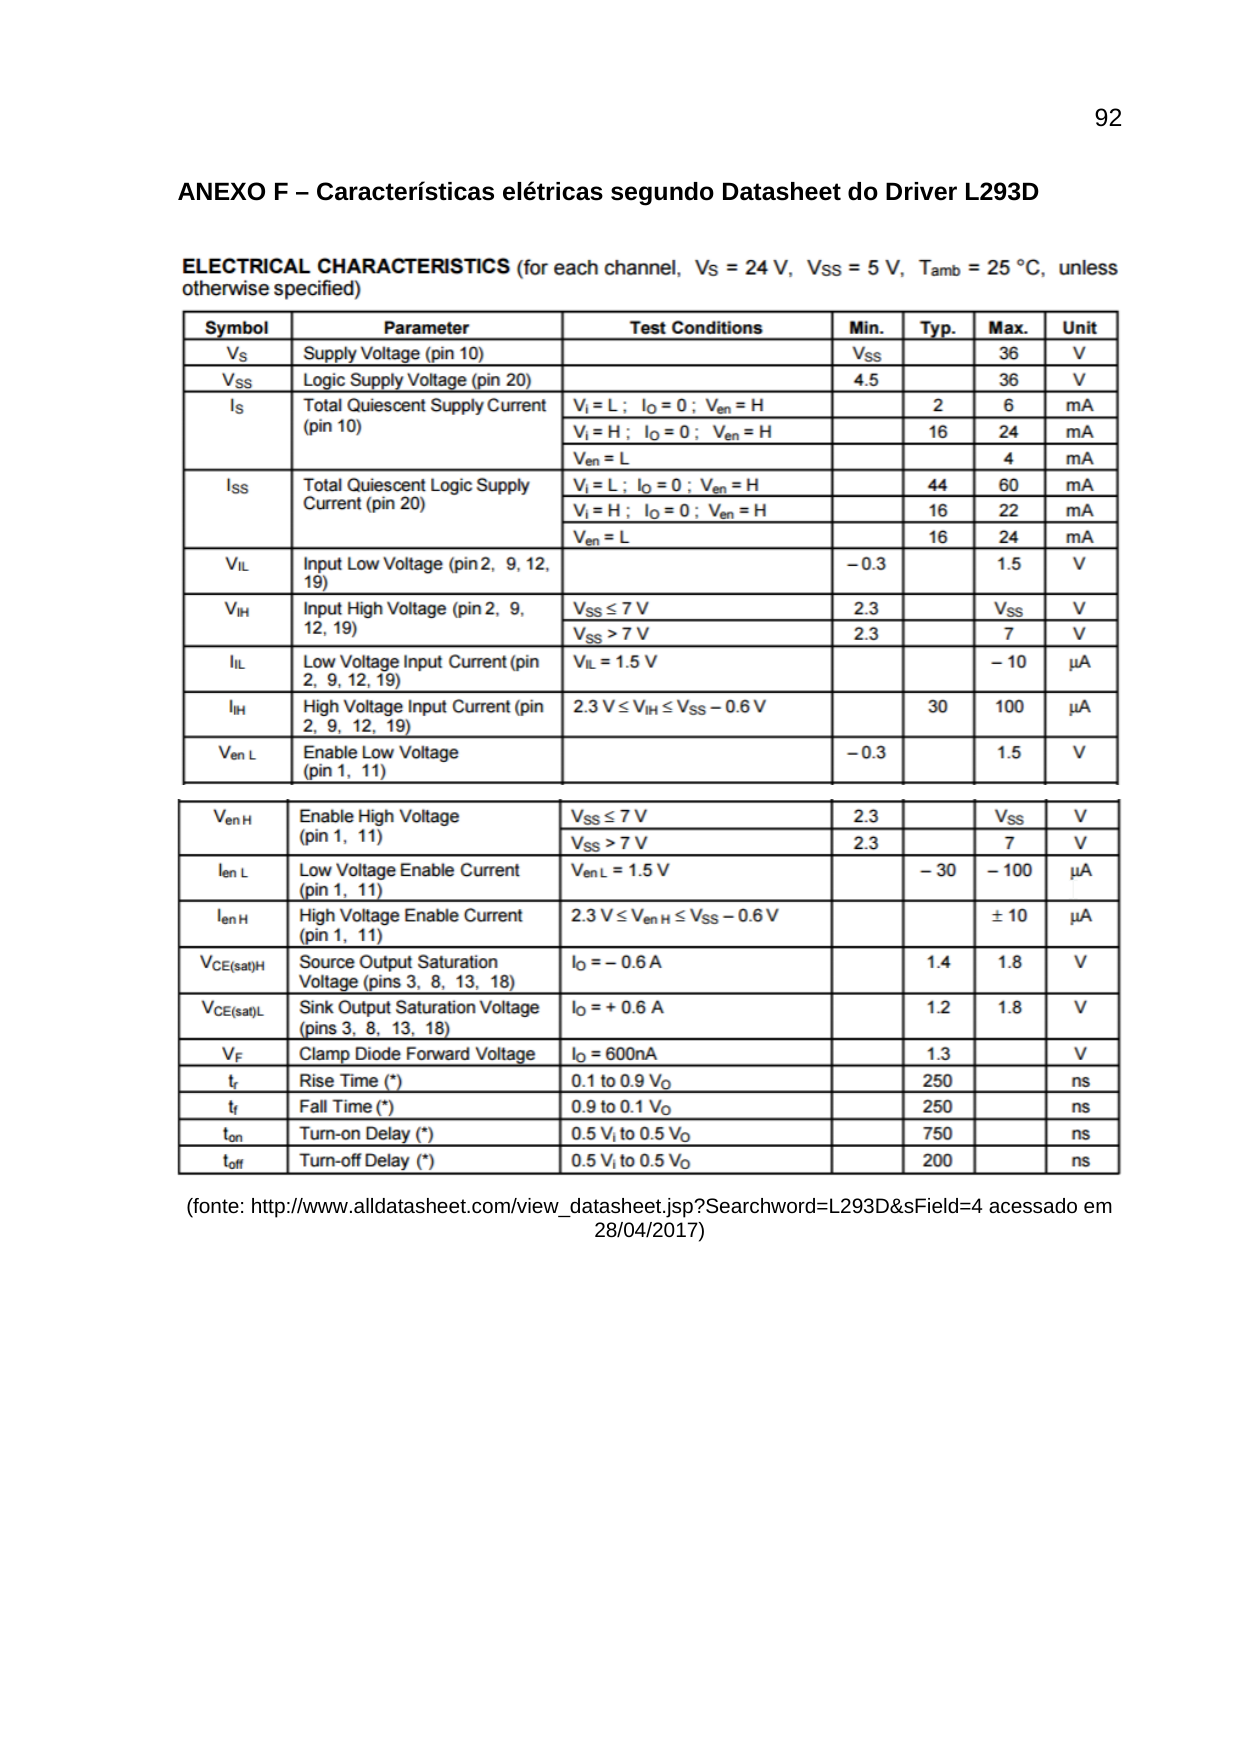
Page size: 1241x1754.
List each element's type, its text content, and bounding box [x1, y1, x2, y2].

text (fonte: http://www.alldatasheet.com/view_datasheet.jsp?Searchword=L293D&sField=4 acessado em 28/04/2017) [177, 1194, 1122, 1242]
picture [177, 249, 1130, 785]
picture [177, 799, 1123, 1180]
